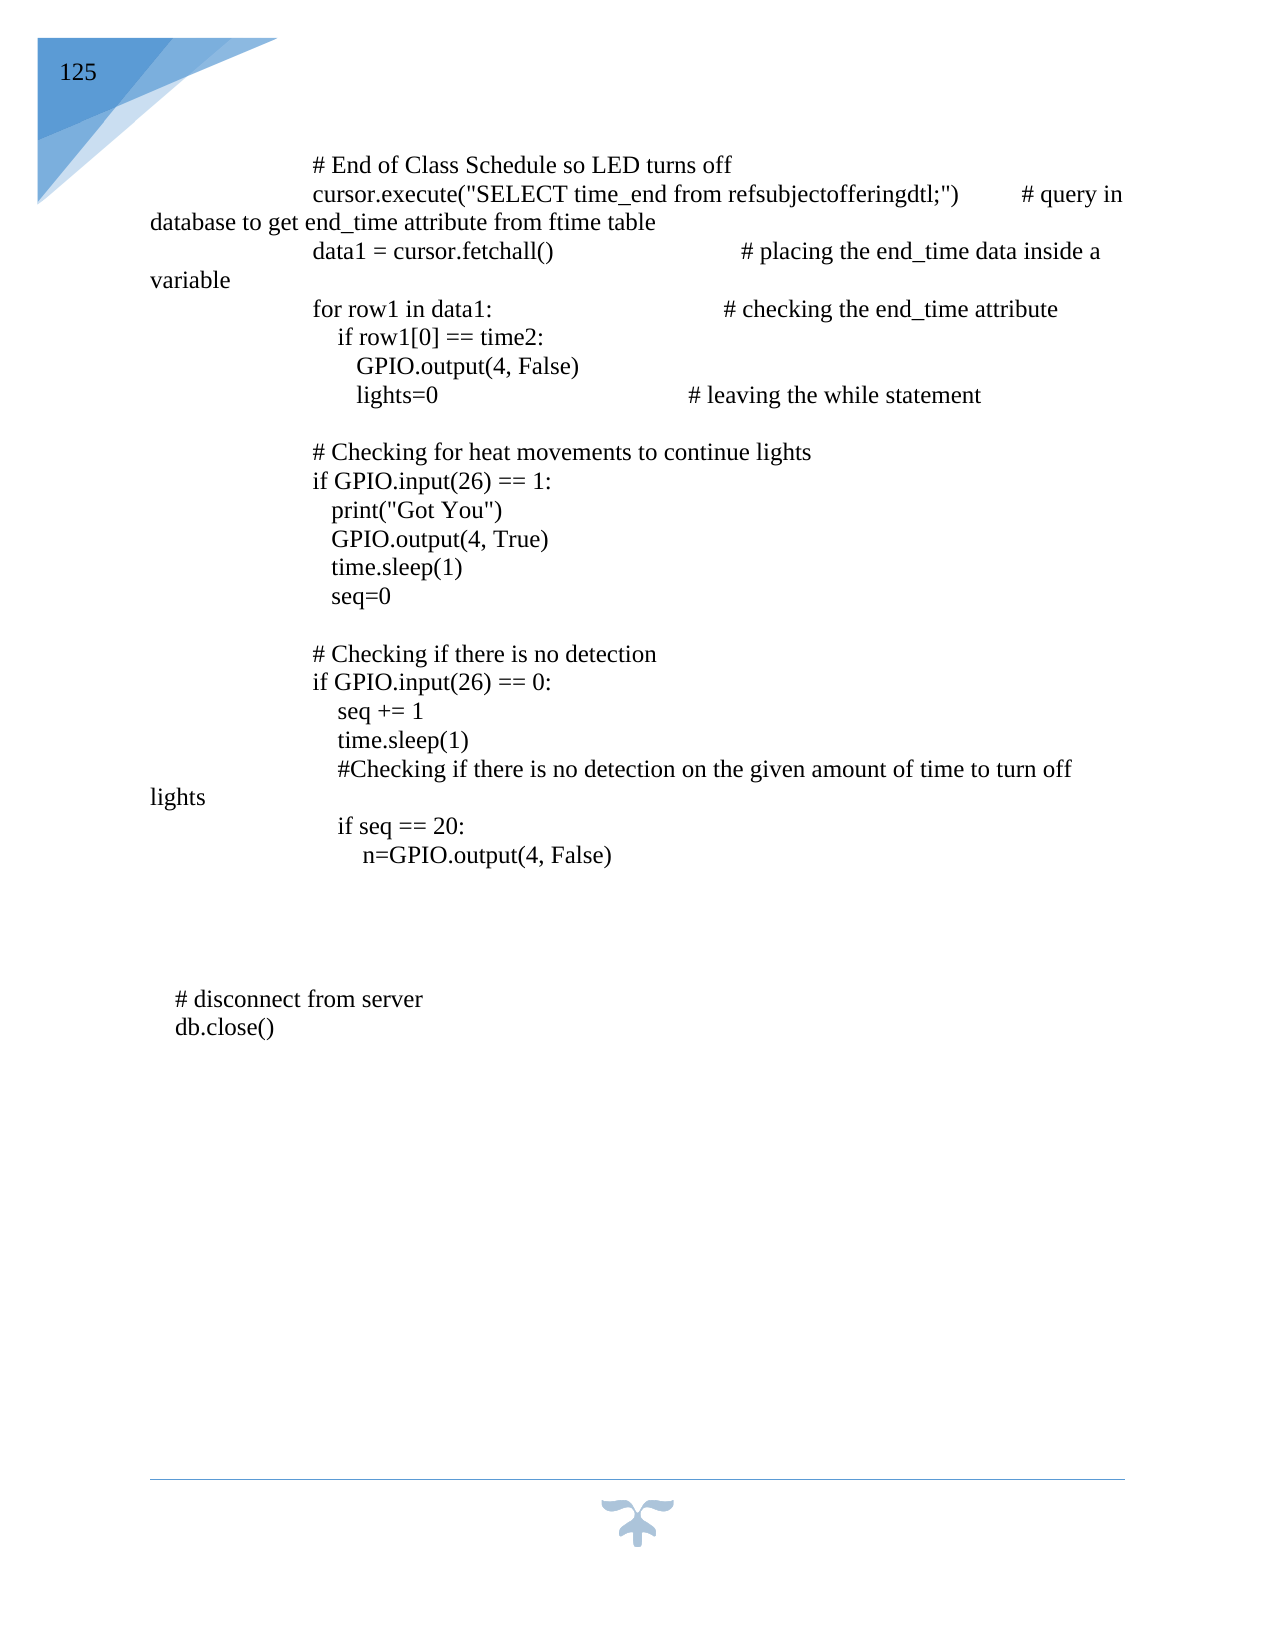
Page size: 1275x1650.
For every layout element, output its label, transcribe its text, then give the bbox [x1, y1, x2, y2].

text lights=0 # leaving the while statement [150, 380, 1125, 409]
text # Checking if there is no detection [150, 639, 1125, 667]
text time.sleep(1) [150, 725, 1125, 754]
text n=GPIO.output(4, False) [150, 840, 1125, 869]
text data1 = cursor.fetchall() # placing the end_time data inside a variable [150, 236, 1125, 294]
text # Checking for heat movements to continue lights [150, 437, 1125, 466]
text # disconnect from server [150, 984, 1125, 1012]
text #Checking if there is no detection on the given amount of time to turn off lights [150, 754, 1125, 811]
text print("Got You") [150, 495, 1125, 524]
text if GPIO.input(26) == 1: [150, 466, 1125, 495]
text if seq == 20: [150, 811, 1125, 840]
text if GPIO.input(26) == 0: [150, 667, 1125, 696]
text # End of Class Schedule so LED turns off [150, 150, 1125, 179]
text db.close() [150, 1012, 1125, 1041]
text seq += 1 [150, 696, 1125, 725]
text for row1 in data1: # checking the end_time attribute [150, 294, 1125, 322]
text if row1[0] == time2: [150, 322, 1125, 351]
text time.sleep(1) [150, 552, 1125, 581]
text seq=0 [150, 581, 1125, 610]
text GPIO.output(4, True) [150, 524, 1125, 552]
text GPIO.output(4, False) [150, 351, 1125, 380]
picture [37, 37, 279, 206]
text cursor.execute("SELECT time_end from refsubjectofferingdtl;") # query in database to get end_time attribute from ftime table [150, 179, 1125, 236]
